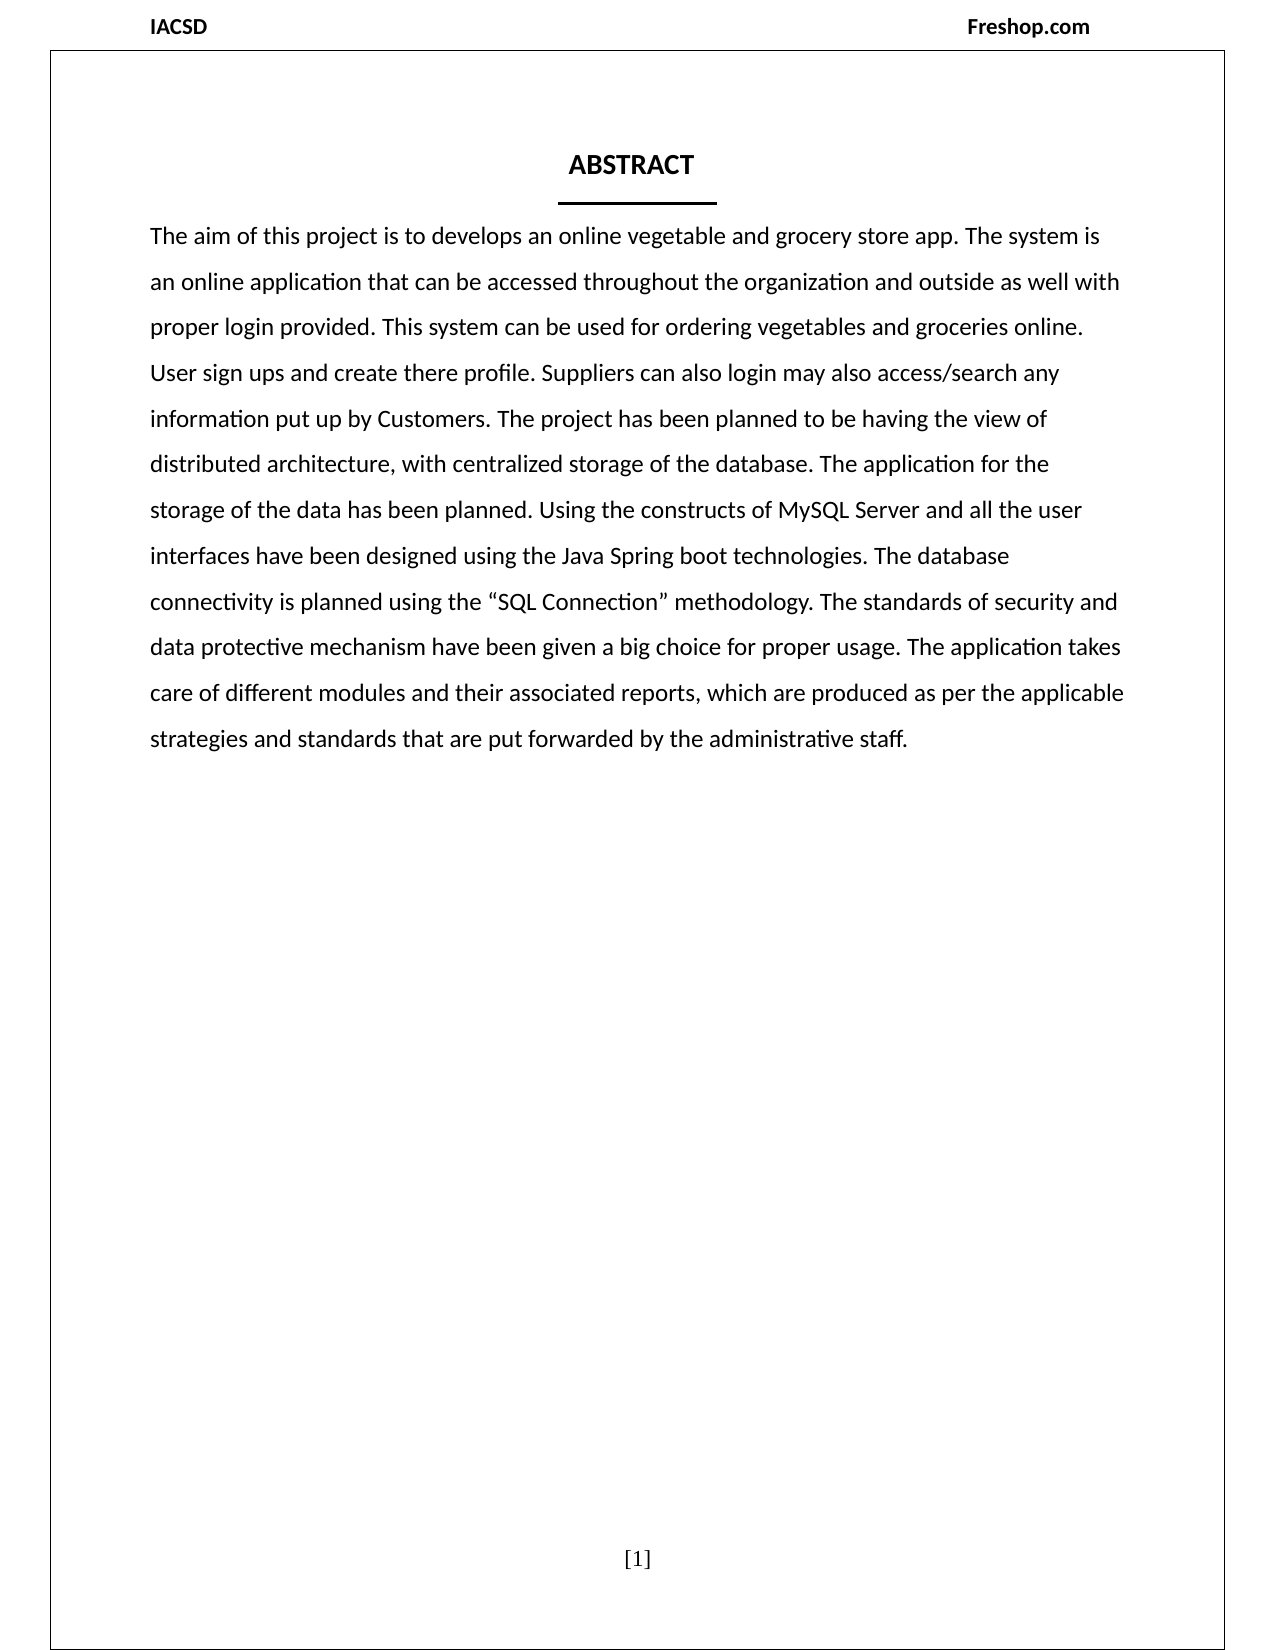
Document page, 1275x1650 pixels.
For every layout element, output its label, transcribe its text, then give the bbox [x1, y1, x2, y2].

text ABSTRACT [375, 146, 1125, 182]
picture [556, 199, 719, 207]
text The aim of this project is to develops an online vegetable and grocery store app. The system is an online application that can be accessed throughout the organization and outside as well with proper login provided. This system can be used for ordering vegetables and groceries online. User sign ups and create there profile. Suppliers can also login may also access/search any information put up by Customers. The project has been planned to be having the view of distributed architecture, with centralized storage of the database. The application for the storage of the data has been planned. Using the constructs of MySQL Server and all the user interfaces have been designed using the Java Spring boot technologies. The database connectivity is planned using the “SQL Connection” methodology. The standards of security and data protective mechanism have been given a big choice for proper usage. The application takes care of different modules and their associated reports, which are produced as per the applicable strategies and standards that are put forwarded by the administrative staff. [150, 220, 1125, 753]
